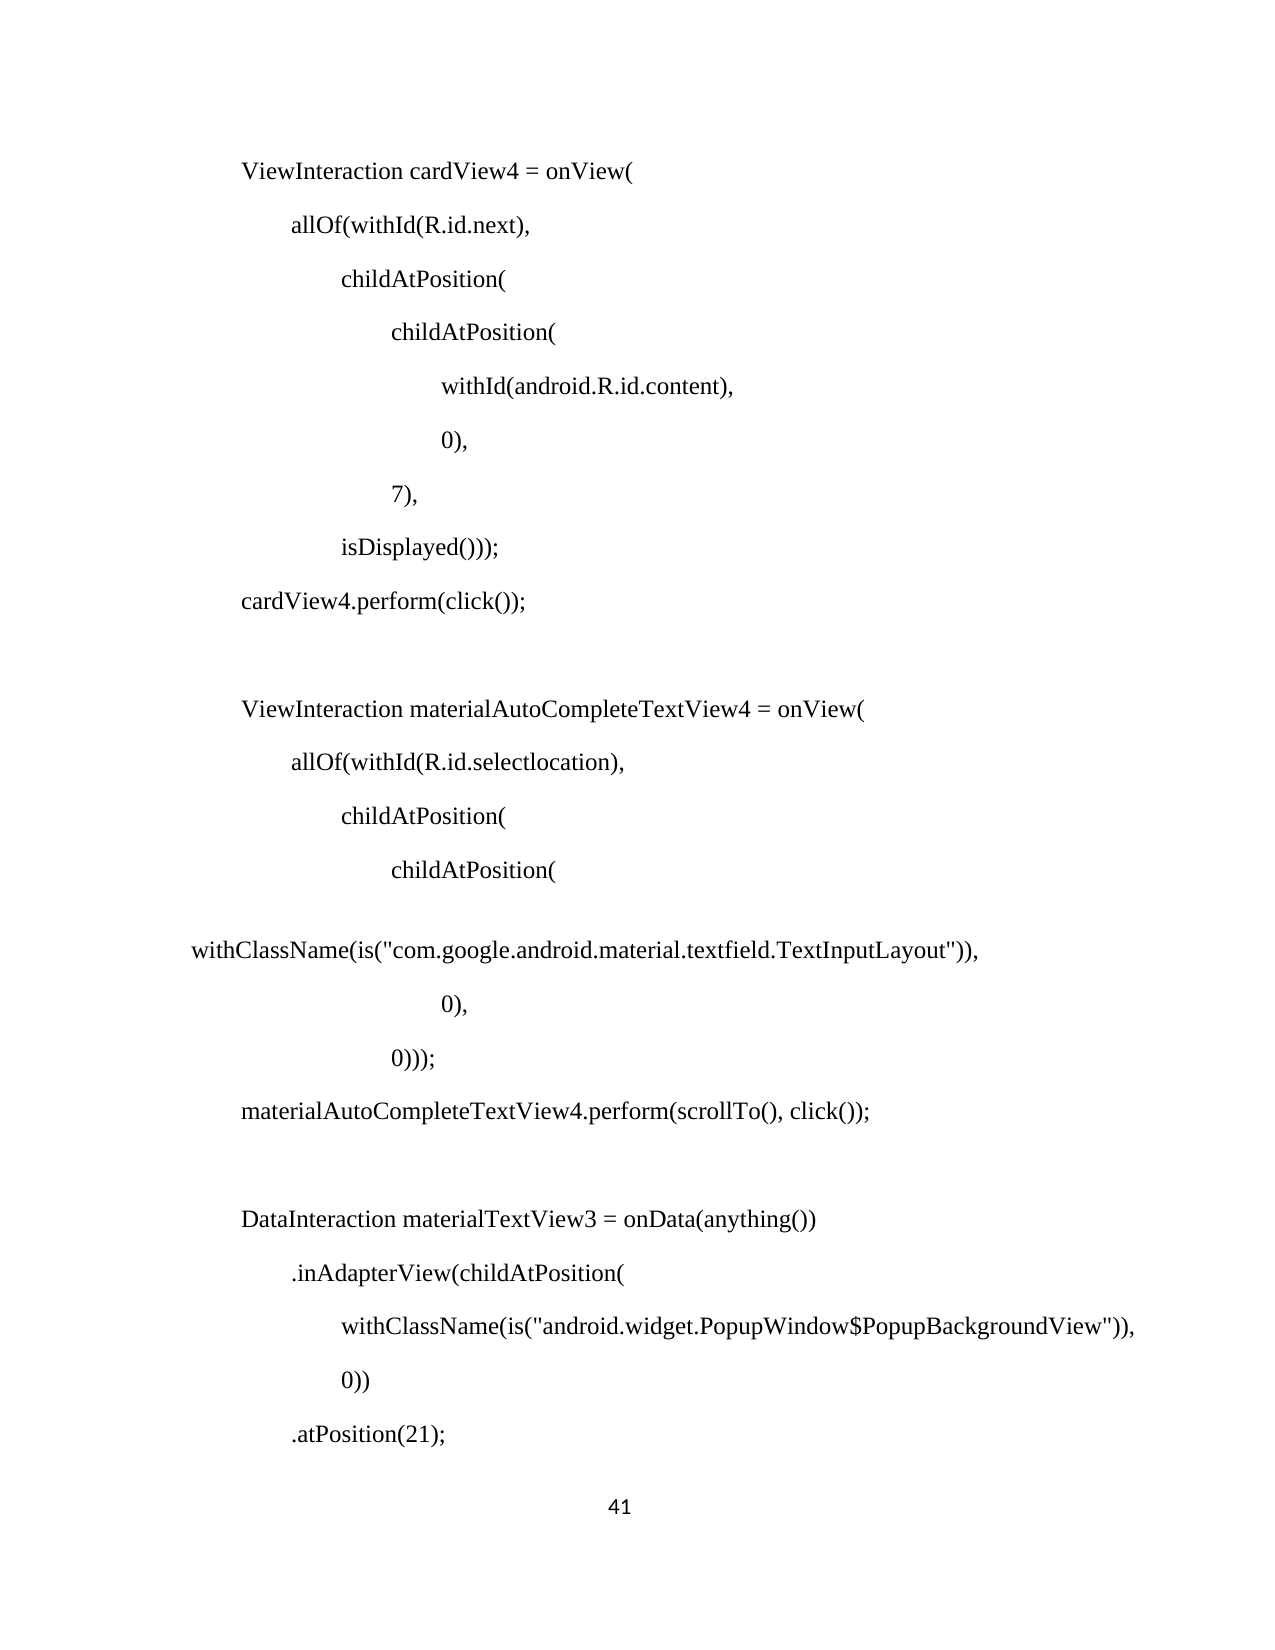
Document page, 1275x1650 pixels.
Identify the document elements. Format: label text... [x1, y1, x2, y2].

text withId(android.R.id.content), [191, 371, 1137, 400]
text childAtPosition( [191, 801, 1137, 830]
text childAtPosition( [191, 855, 1137, 884]
text ViewInteraction materialAutoCompleteTextView4 = onView( [191, 694, 1137, 722]
text .atPosition(21); [191, 1419, 1137, 1448]
text isDisplayed())); [191, 532, 1137, 561]
text DataInteraction materialTextView3 = onData(anything()) [191, 1204, 1137, 1233]
text materialAutoCompleteTextView4.perform(scrollTo(), click()); [191, 1096, 1137, 1125]
text childAtPosition( [191, 317, 1137, 346]
text withClassName(is("android.widget.PopupWindow$PopupBackgroundView")), [191, 1311, 1137, 1340]
text childAtPosition( [191, 264, 1137, 292]
text allOf(withId(R.id.selectlocation), [191, 747, 1137, 776]
text withClassName(is("com.google.android.material.textfield.TextInputLayout")), [191, 909, 1137, 964]
text .inAdapterView(childAtPosition( [191, 1258, 1137, 1286]
text ViewInteraction cardView4 = onView( [191, 156, 1137, 185]
text allOf(withId(R.id.next), [191, 210, 1137, 239]
text 0))); [191, 1043, 1137, 1071]
text 0), [191, 425, 1137, 454]
text 0)) [191, 1365, 1137, 1394]
text 0), [191, 989, 1137, 1018]
text cardView4.perform(click()); [191, 586, 1137, 615]
text 7), [191, 479, 1137, 507]
